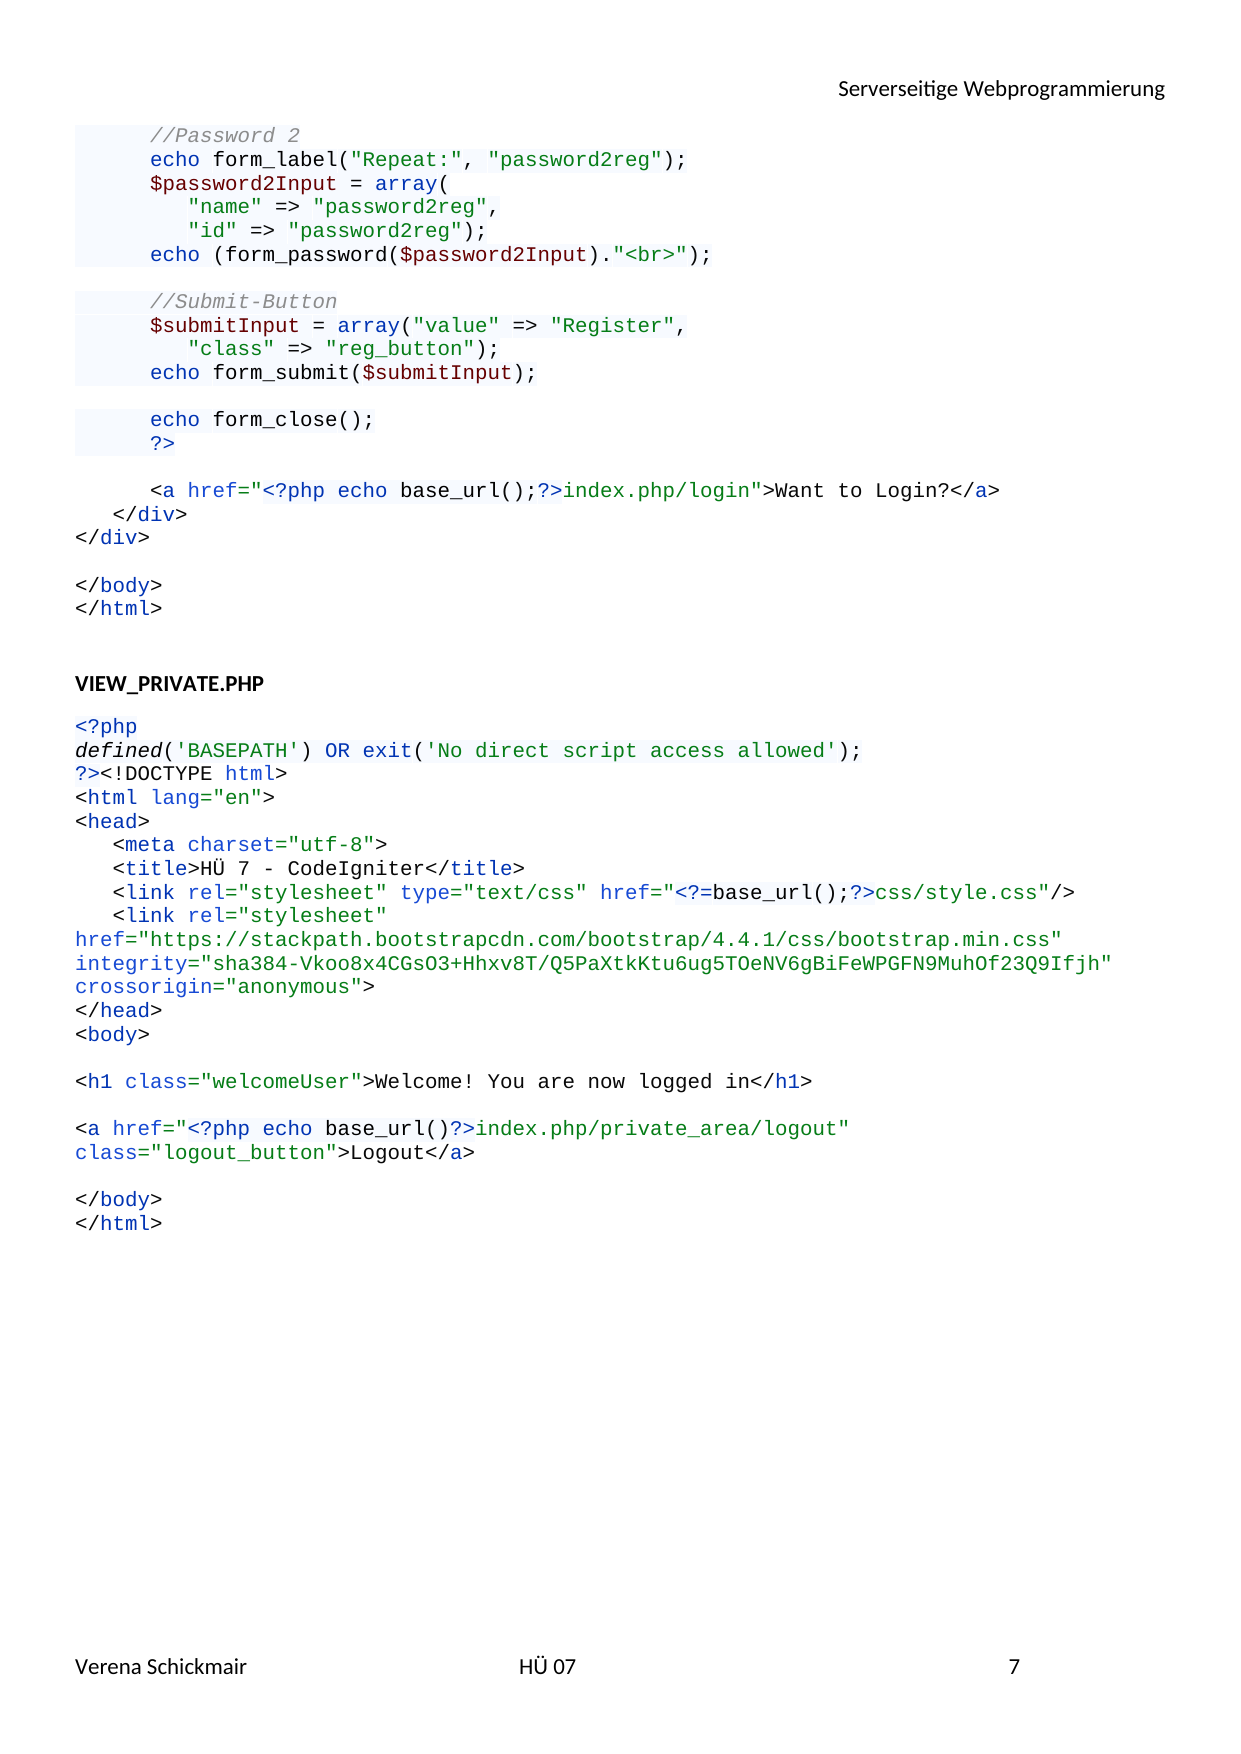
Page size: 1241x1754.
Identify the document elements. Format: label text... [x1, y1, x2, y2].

text //Password 2 echo form_label("Repeat:", "password2reg"); $password2Input = array( "name" => "password2reg", "id" => "password2reg"); echo (form_password($password2Input)."<br>"); //Submit-Button $submitInput = array("value" => "Register", "class" => "reg_button"); echo form_submit($submitInput); echo form_close(); ?> <a href="<?php echo base_url();?>index.php/login">Want to Login?</a> </div> </div> </body> </html> [75, 102, 1165, 622]
text <?php defined('BASEPATH') OR exit('No direct script access allowed'); ?><!DOCTYPE html> <html lang="en"> <head> <meta charset="utf-8"> <title>HÜ 7 - CodeIgniter</title> <link rel="stylesheet" type="text/css" href="<?=base_url();?>css/style.css"/> <link rel="stylesheet" href="https://stackpath.bootstrapcdn.com/bootstrap/4.4.1/css/bootstrap.min.css" integrity="sha384-Vkoo8x4CGsO3+Hhxv8T/Q5PaXtkKtu6ug5TOeNV6gBiFeWPGFN9MuhOf23Q9Ifjh" crossorigin="anonymous"> </head> <body> <h1 class="welcomeUser">Welcome! You are now logged in</h1> <a href="<?php echo base_url()?>index.php/private_area/logout" class="logout_button">Logout</a> </body> </html> [75, 716, 1165, 1236]
text VIEW_PRIVATE.PHP [75, 669, 1165, 697]
